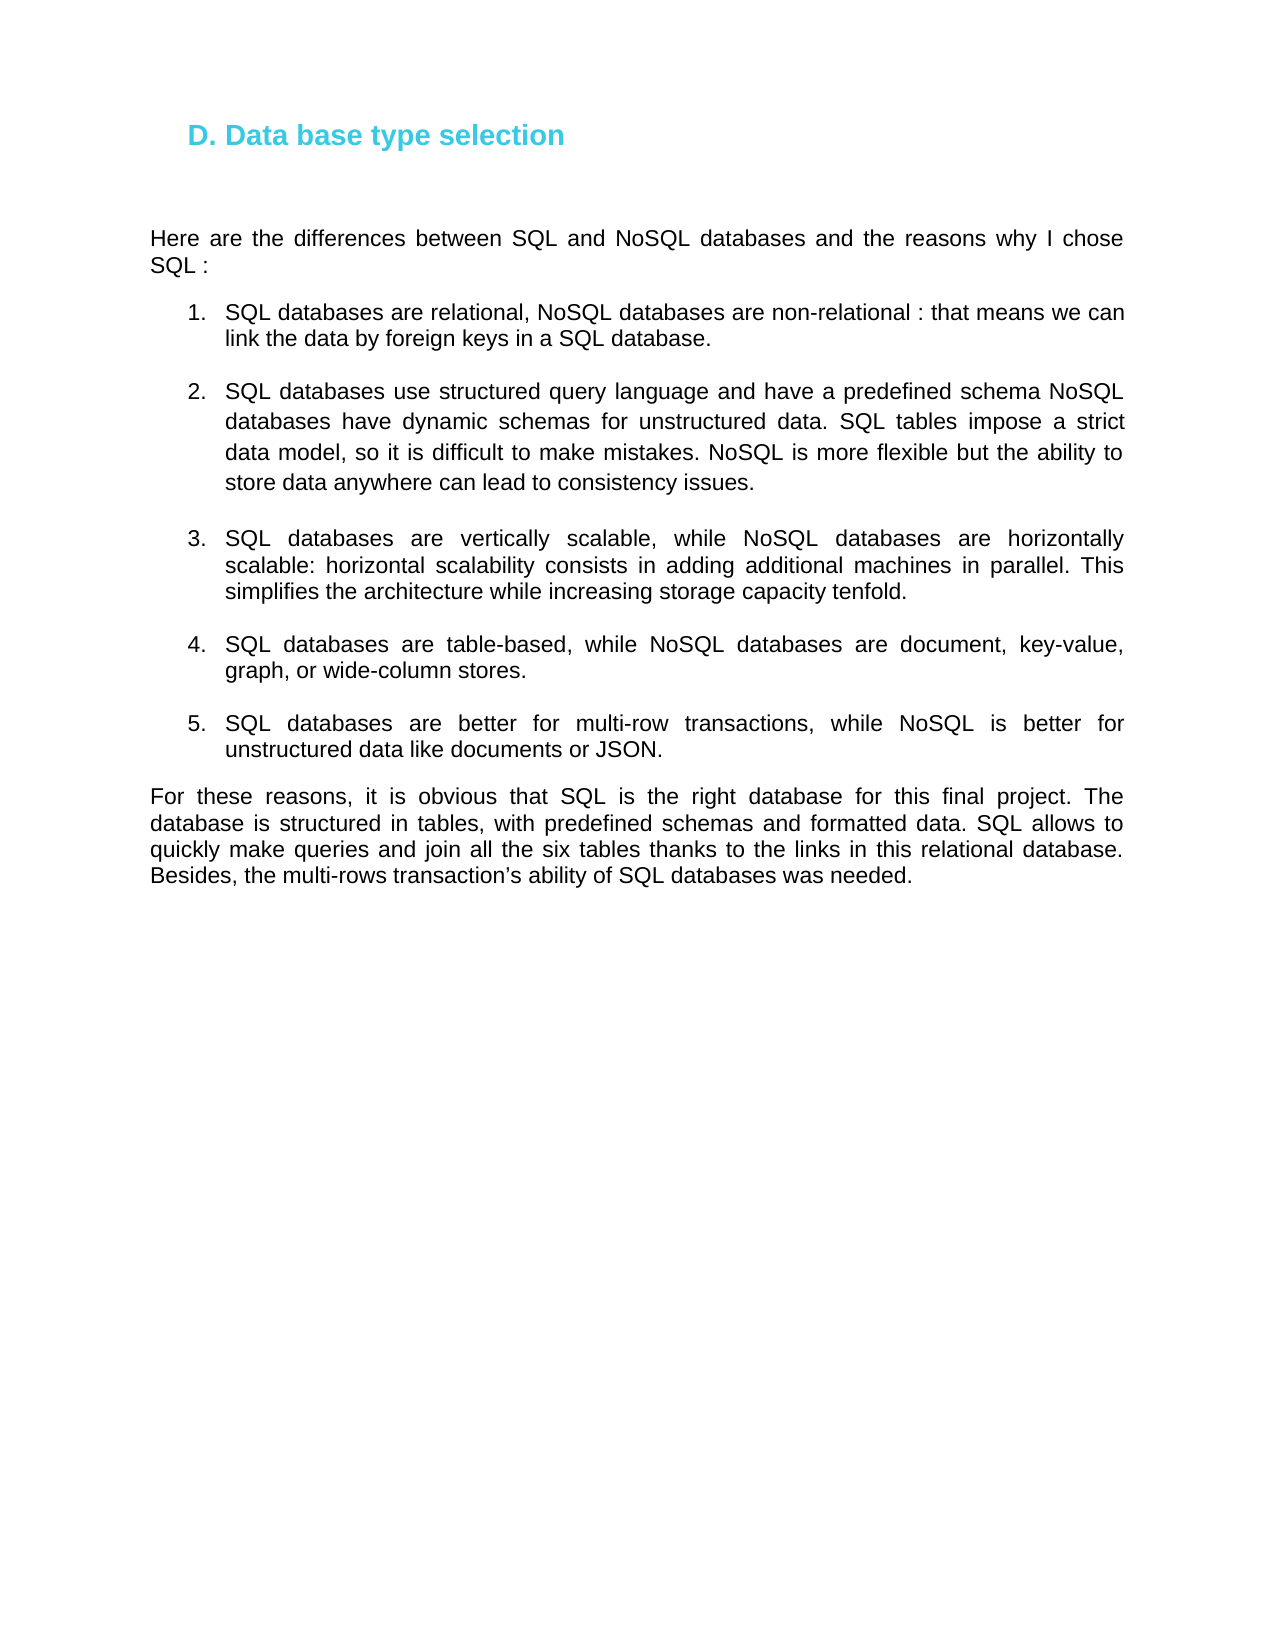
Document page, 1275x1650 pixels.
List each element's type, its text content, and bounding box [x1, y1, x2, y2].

text Here are the differences between SQL and NoSQL databases and the reasons why I chose SQL : [150, 225, 1125, 278]
list SQL databases are better for multi-row transactions, while NoSQL is better for unstructured data like documents or JSON. [187, 710, 1125, 762]
list SQL databases are table-based, while NoSQL databases are document, key-value, graph, or wide-column stores. [187, 631, 1125, 683]
list SQL databases are vertically scalable, while NoSQL databases are horizontally scalable: horizontal scalability consists in adding additional machines in parallel. This simplifies the architecture while increasing storage capacity tenfold. [187, 525, 1125, 604]
text For these reasons, it is obvious that SQL is the right database for this final project. The database is structured in tables, with predefined schemas and formatted data. SQL allows to quickly make queries and join all the six tables thanks to the links in this relational database. Besides, the multi-rows transaction’s ability of SQL databases was needed. [150, 783, 1125, 889]
list SQL databases are relational, NoSQL databases are non-relational : that means we can link the data by foreign keys in a SQL database. [187, 299, 1125, 352]
list SQL databases use structured query language and have a predefined schema NoSQL databases have dynamic schemas for unstructured data. SQL tables impose a strict data model, so it is difficult to make mistakes. NoSQL is more flexible but the ability to store data anywhere can lead to consistency issues. [187, 378, 1125, 495]
list Data base type selection [187, 118, 1125, 152]
